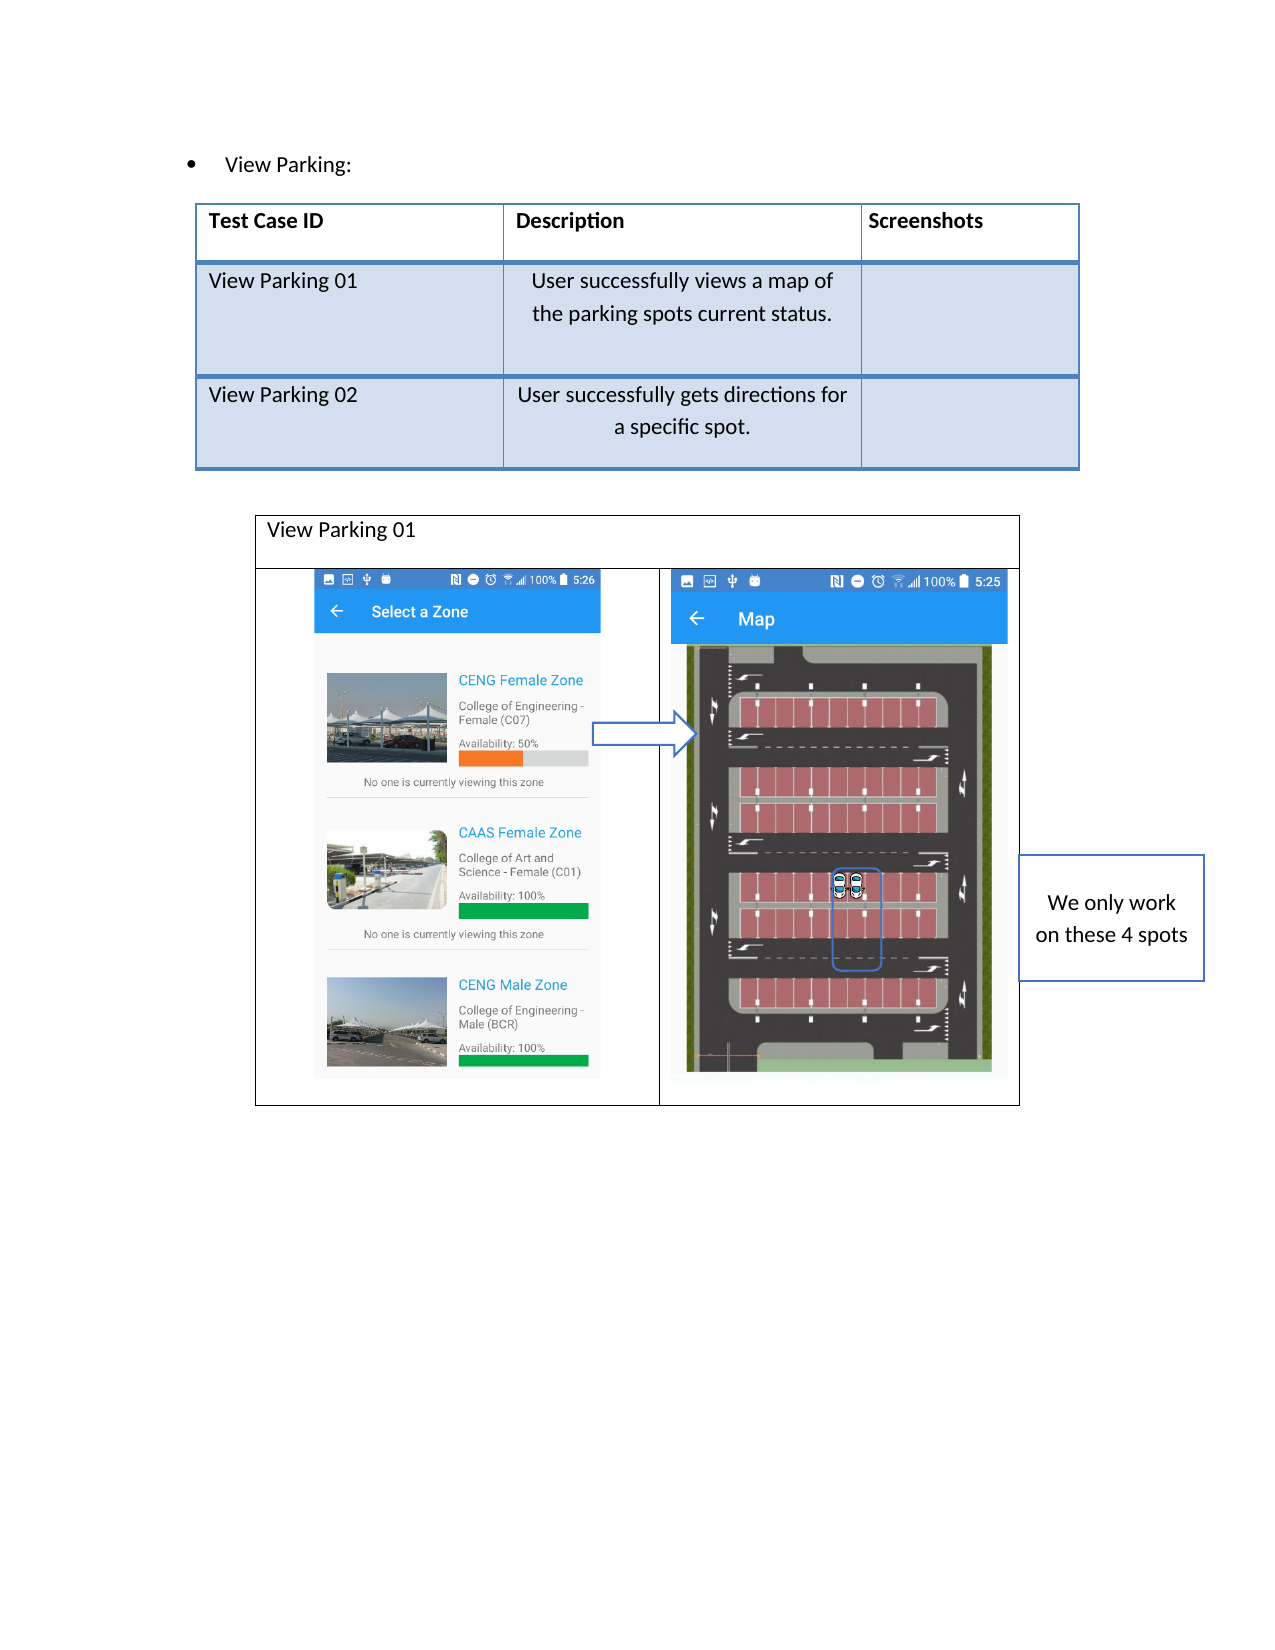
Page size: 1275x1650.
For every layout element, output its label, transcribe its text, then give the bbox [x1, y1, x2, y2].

table_header Screenshots [862, 205, 1078, 260]
table_header View Parking 01 [256, 516, 1019, 568]
list View Parking: [187, 150, 1125, 178]
table_header Test Case ID [197, 205, 503, 260]
table_cell [660, 569, 1019, 1105]
table_cell [256, 569, 659, 1105]
table_cell User successfully views a map of the parking spots current status. [504, 265, 861, 374]
table_cell [862, 265, 1078, 374]
table_cell User successfully gets directions for a specific spot. [504, 379, 861, 467]
table_cell [862, 379, 1078, 467]
table_cell View Parking 02 [197, 379, 503, 467]
table_header Description [504, 205, 861, 260]
picture [314, 569, 601, 1079]
picture [671, 569, 1008, 1081]
table_cell View Parking 01 [197, 265, 503, 374]
